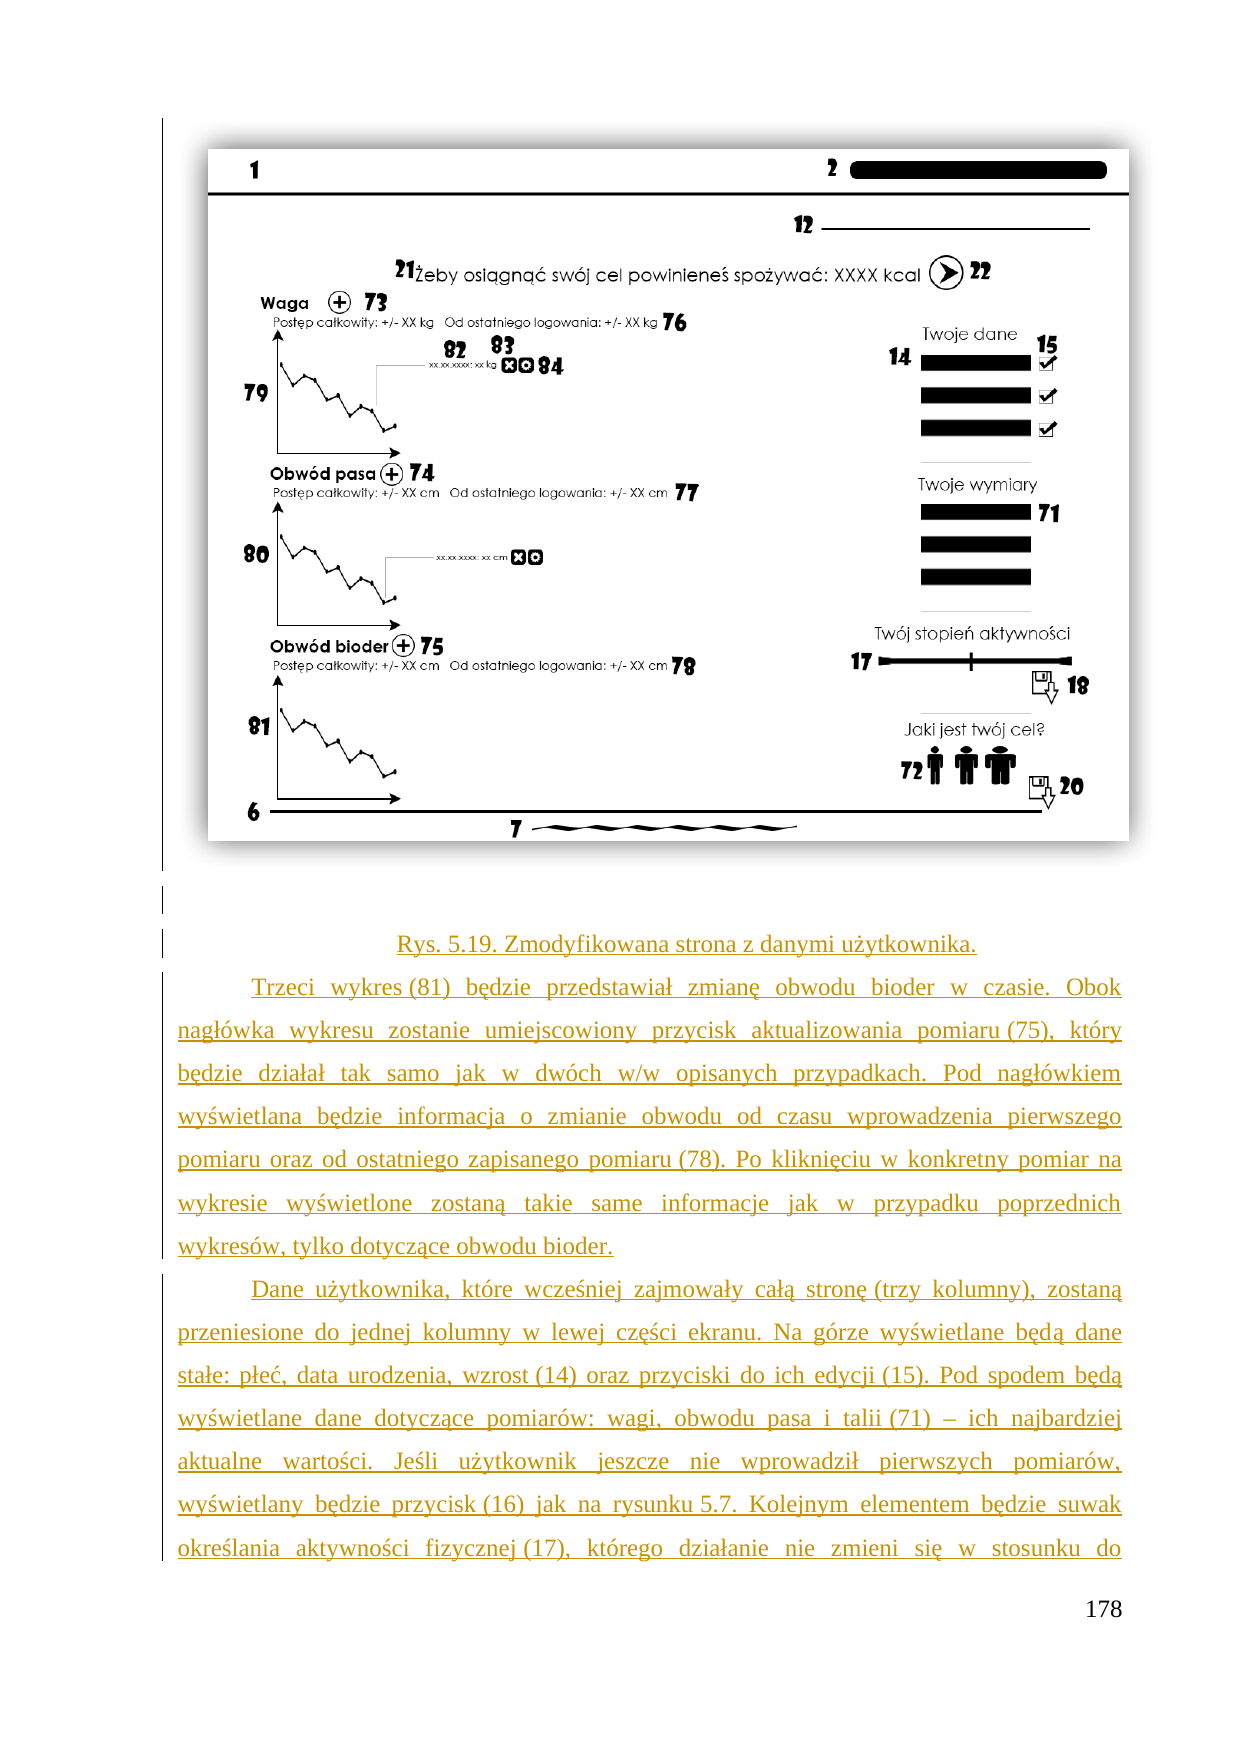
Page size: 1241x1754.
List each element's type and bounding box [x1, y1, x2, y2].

picture [208, 149, 1129, 841]
